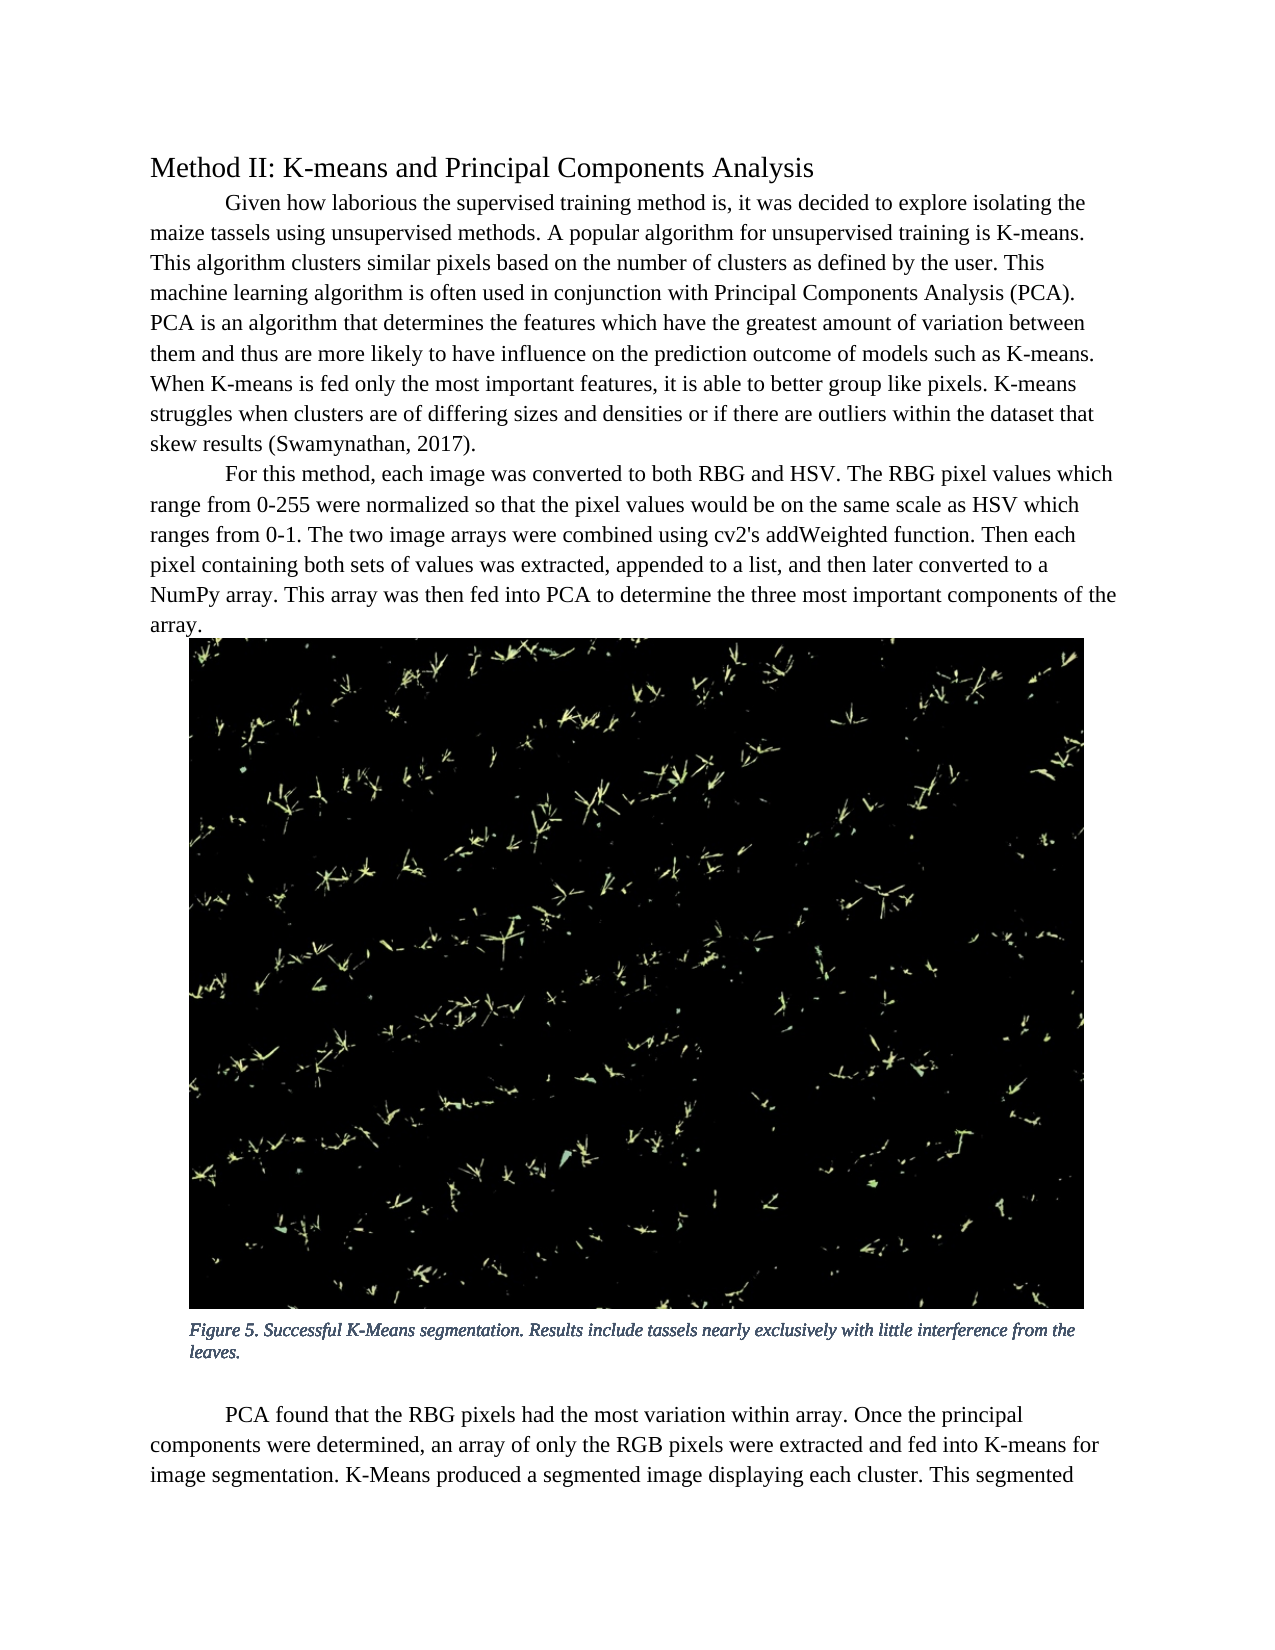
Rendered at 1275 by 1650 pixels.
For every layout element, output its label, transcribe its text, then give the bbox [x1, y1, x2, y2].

text Given how laborious the supervised training method is, it was decided to explore isolating the maize tassels using unsupervised methods. A popular algorithm for unsupervised training is K-means. This algorithm clusters similar pixels based on the number of clusters as defined by the user. This machine learning algorithm is often used in conjunction with Principal Components Analysis (PCA). PCA is an algorithm that determines the features which have the greatest amount of variation between them and thus are more likely to have influence on the prediction outcome of models such as K-means. When K-means is fed only the most important features, it is able to better group like pixels. K-means struggles when clusters are of differing sizes and densities or if there are outliers within the dataset that skew results (Swamynathan, 2017). [150, 188, 1125, 457]
text For this method, each image was converted to both RBG and HSV. The RBG pixel values which range from 0-255 were normalized so that the pixel values would be on the same scale as HSV which ranges from 0-1. The two image arrays were combined using cv2's addWeighted function. Then each pixel containing both sets of values was extracted, appended to a list, and then later converted to a NumPy array. This array was then fed into PCA to determine the three most important components of the array. [150, 460, 1125, 638]
picture [189, 638, 1084, 1309]
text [150, 642, 1125, 1487]
text Method II: K-means and Principal Components Analysis [150, 150, 1125, 183]
